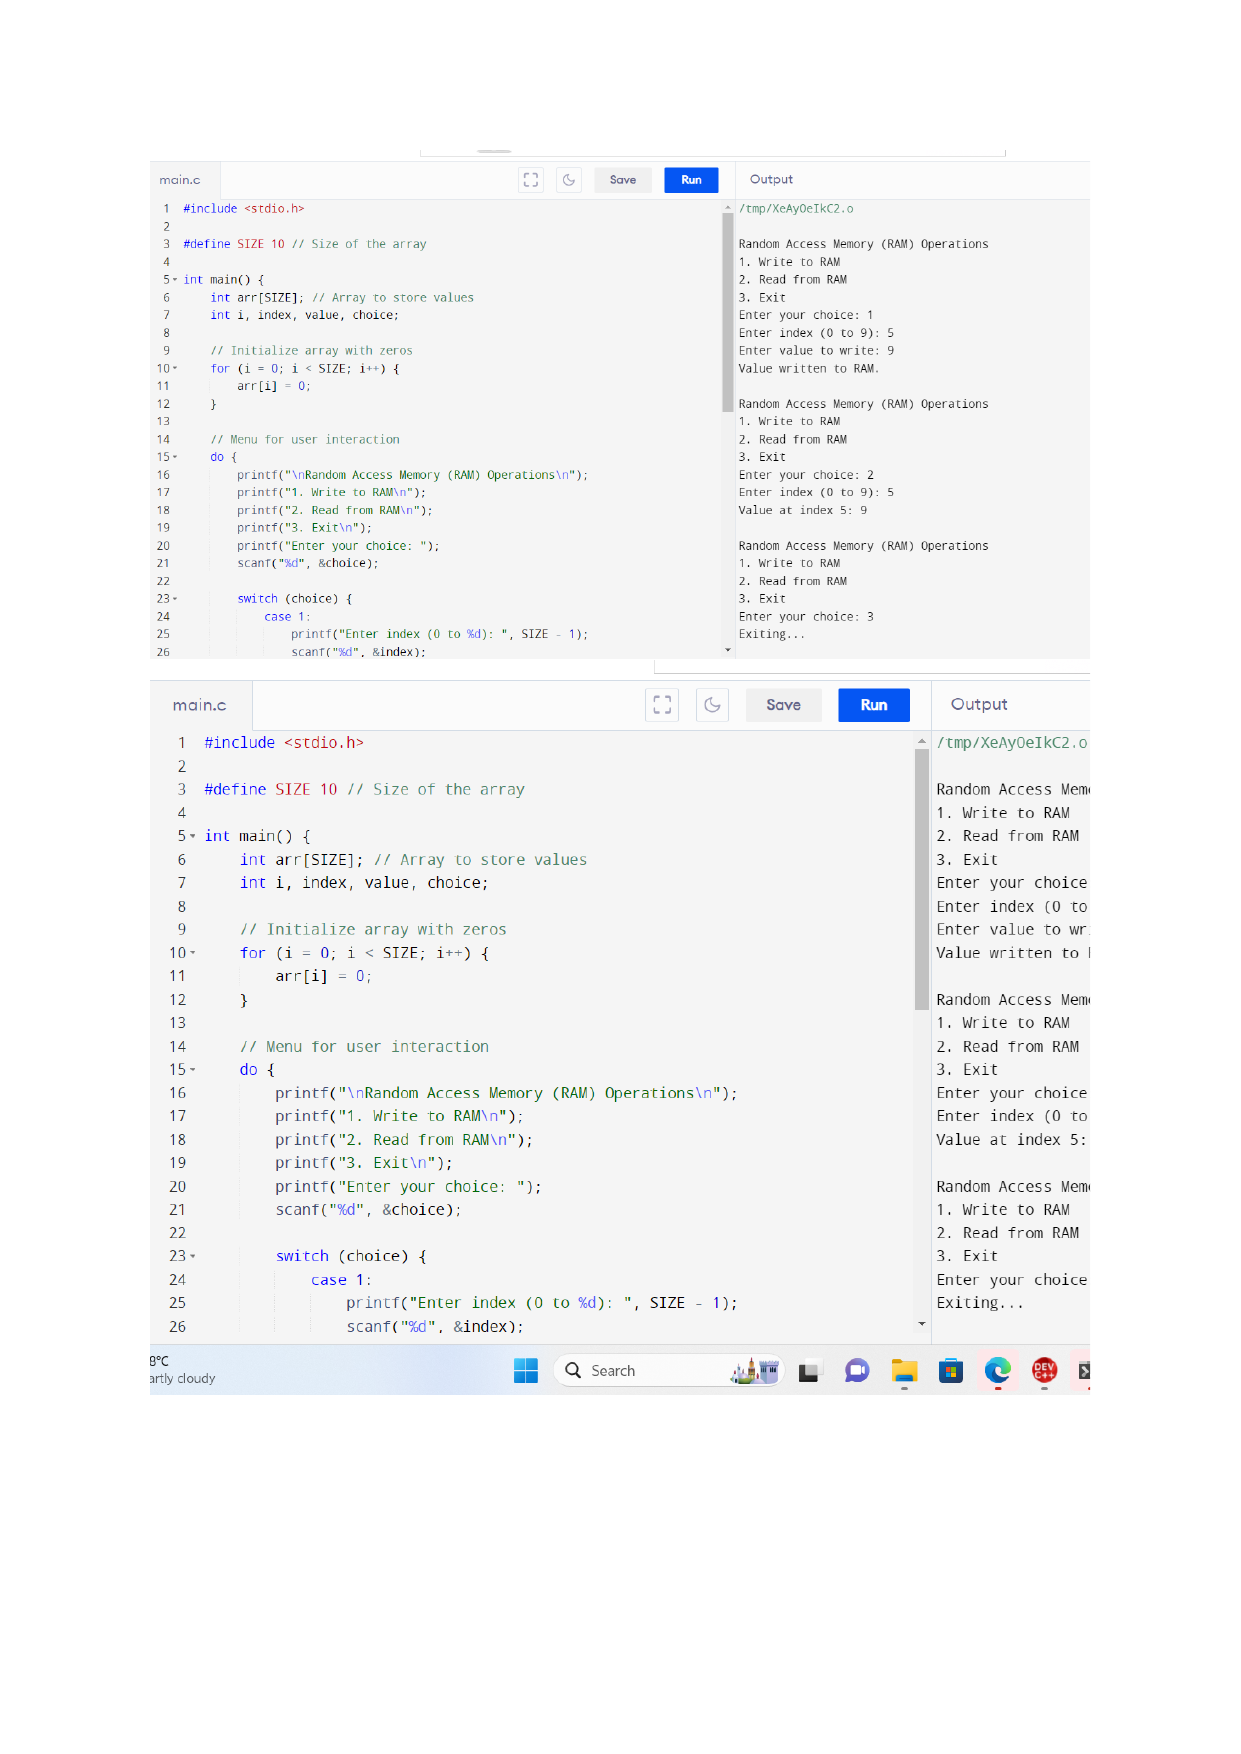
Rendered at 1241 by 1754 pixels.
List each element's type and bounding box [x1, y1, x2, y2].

picture [150, 150, 1091, 659]
picture [150, 660, 1091, 1395]
